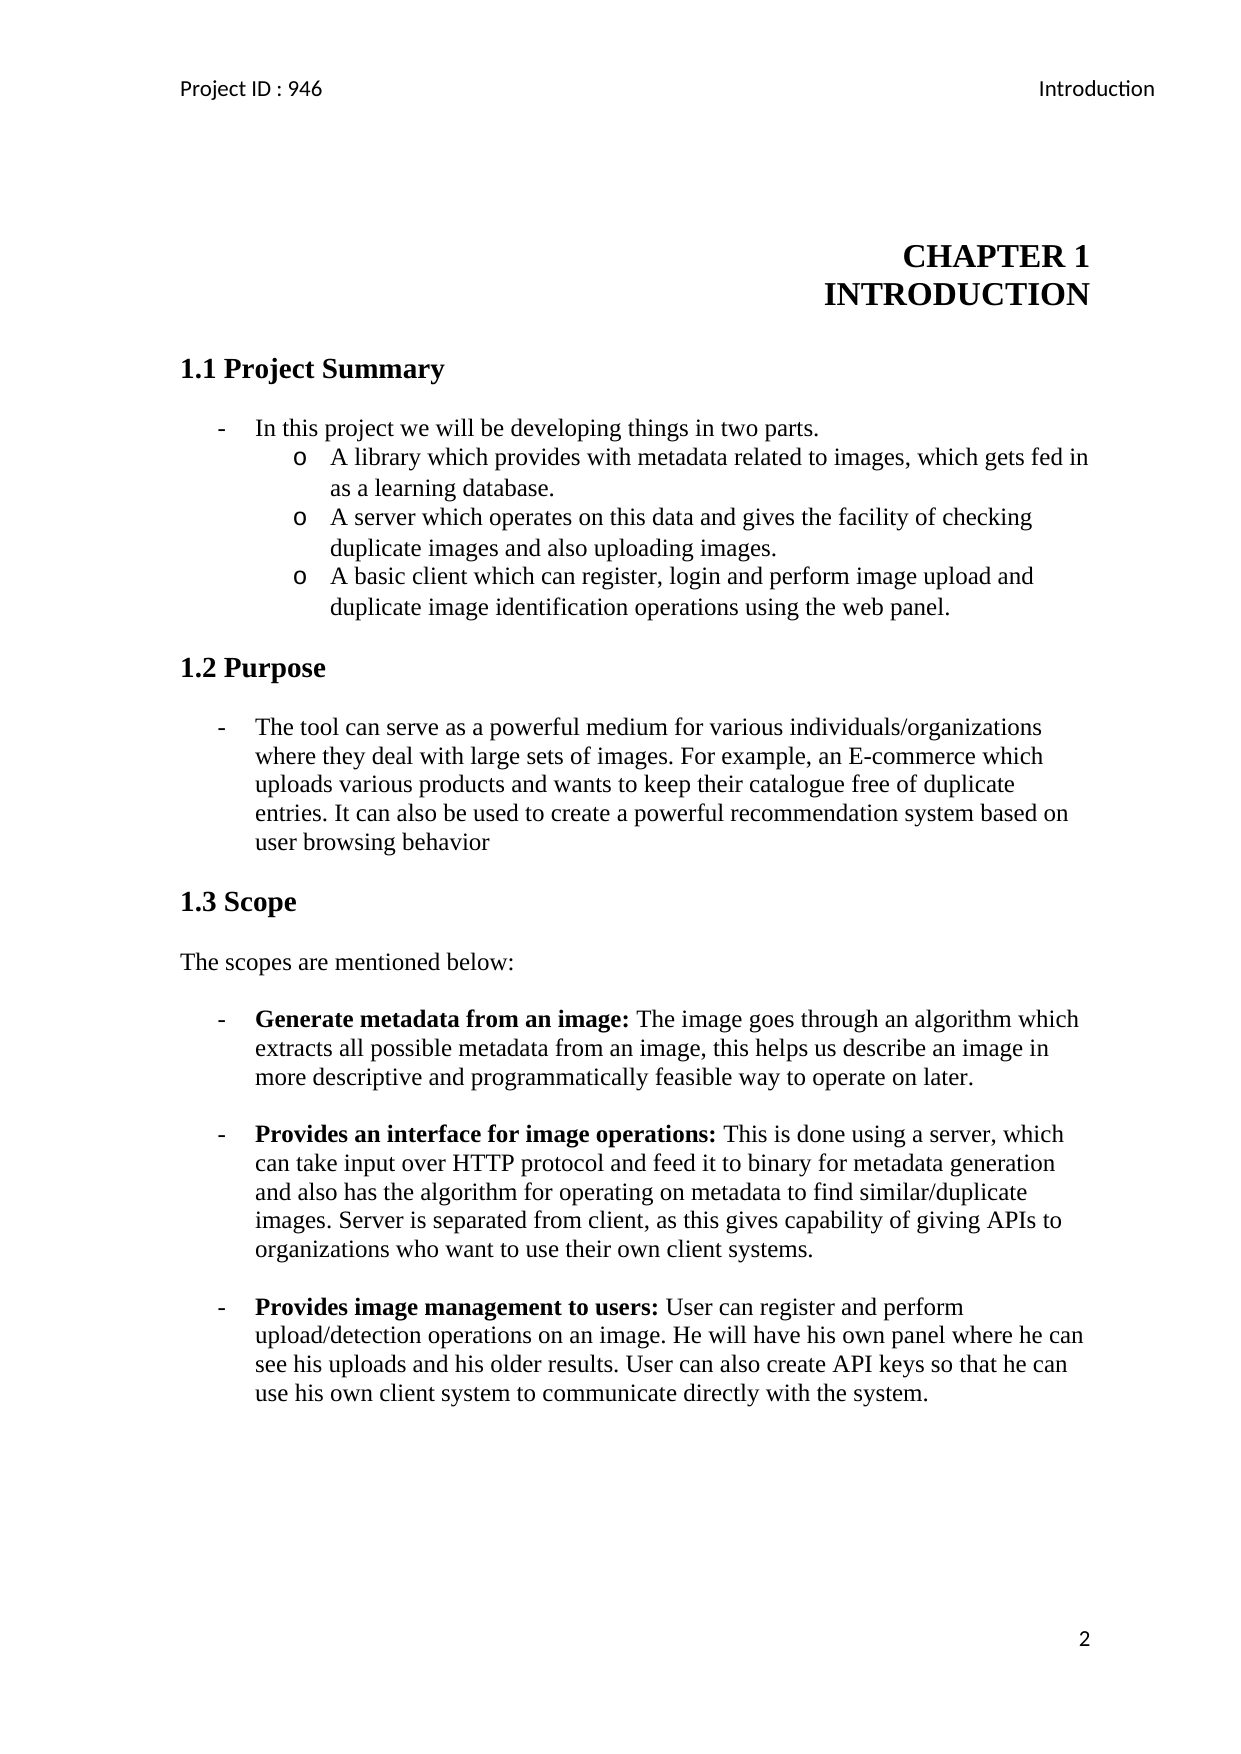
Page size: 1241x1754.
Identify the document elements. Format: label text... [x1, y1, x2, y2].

text CHAPTER 1 [180, 236, 1090, 274]
list Provides image management to users: User can register and perform upload/detection operations on an image. He will have his own panel where he can see his uploads and his older results. User can also create API keys so that he can use his own client system to communicate directly with the system. [217, 1292, 1090, 1407]
list Provides an interface for image operations: This is done using a server, which can take input over HTTP protocol and feed it to binary for metadata generation and also has the algorithm for operating on metadata to find similar/duplicate images. Server is separated from client, as this gives capability of giving APIs to organizations who want to use their own client systems. [217, 1119, 1090, 1263]
text 1.3 Scope [180, 884, 1090, 918]
text 1.1 Project Summary [180, 351, 1090, 385]
list A library which provides with metadata related to images, which gets fed in as a learning database. [292, 442, 1090, 502]
list 1.2 Purpose [180, 650, 1090, 683]
text INTRODUCTION [180, 274, 1090, 313]
list In this project we will be developing things in two parts. [217, 413, 1090, 442]
list The tool can serve as a powerful medium for various individuals/organizations where they deal with large sets of images. For example, an E-commerce which uploads various products and wants to keep their catalogue free of duplicate entries. It can also be used to create a powerful recommendation system based on user browsing behavior [217, 712, 1090, 856]
list A basic client which can register, login and perform image upload and duplicate image identification operations using the web panel. [292, 561, 1090, 621]
list A server which operates on this data and gives the facility of checking duplicate images and also uploading images. [292, 502, 1090, 561]
text The scopes are mentioned below: [180, 947, 1090, 976]
list Generate metadata from an image: The image goes through an algorithm which extracts all possible metadata from an image, this helps us describe an image in more descriptive and programmatically feasible way to operate on later. [217, 1004, 1090, 1091]
